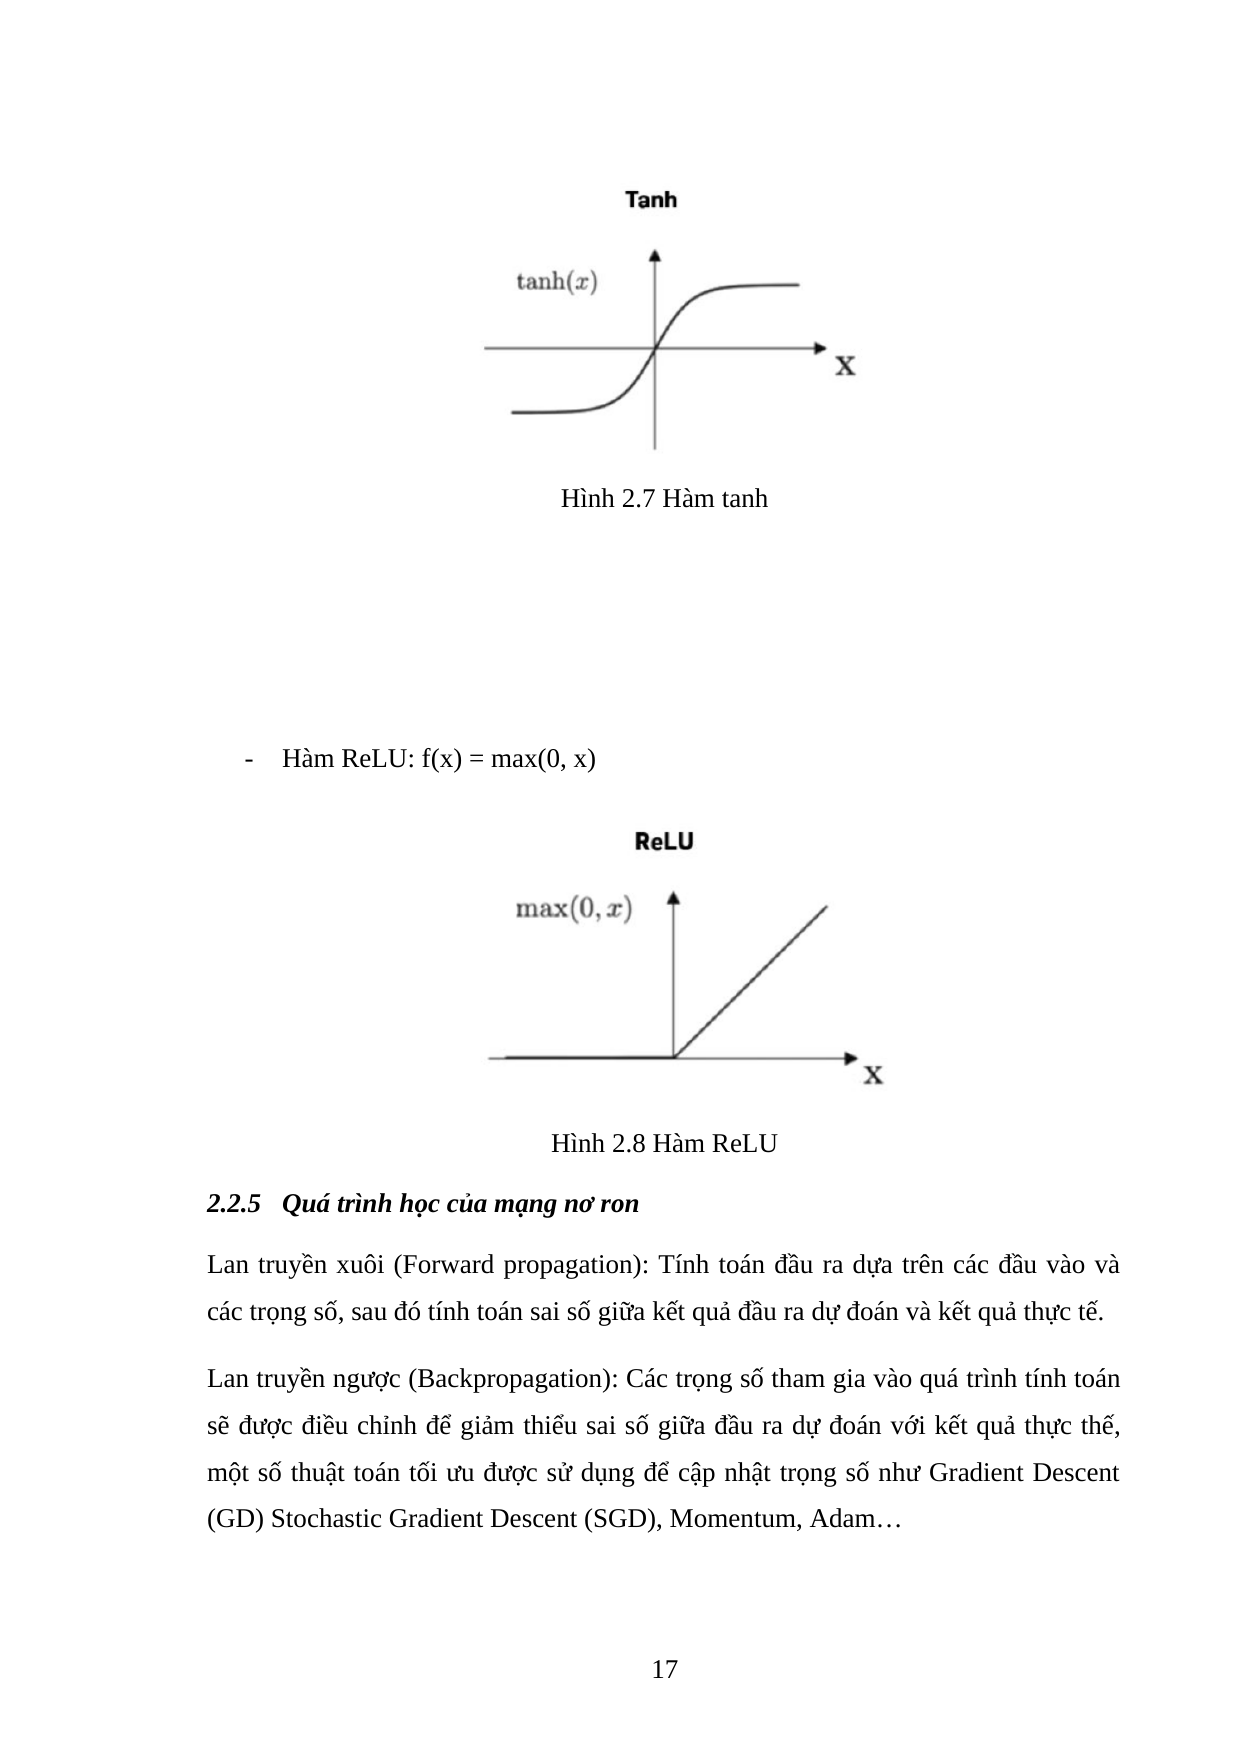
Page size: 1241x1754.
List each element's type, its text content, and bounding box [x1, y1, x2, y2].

picture [472, 818, 894, 1098]
list Hàm ReLU: f(x) = max(0, x) [244, 743, 1122, 774]
text Lan truyền xuôi (Forward propagation): Tính toán đầu ra dựa trên các đầu vào và các trọng số, sau đó tính toán sai số giữa kết quả đầu ra dự đoán và kết quả thực tế. [207, 1248, 1122, 1326]
text Lan truyền ngược (Backpropagation): Các trọng số tham gia vào quá trình tính toán sẽ được điều chỉnh để giảm thiểu sai số giữa đầu ra dự đoán với kết quả thực thế, một số thuật toán tối ưu được sử dụng để cập nhật trọng số như Gradient Descent (GD) Stochastic Gradient Descent (SGD), Momentum, Adam… [207, 1362, 1122, 1533]
picture [459, 177, 870, 454]
subtitle Quá trình học của mạng nơ ron [207, 1187, 1122, 1219]
